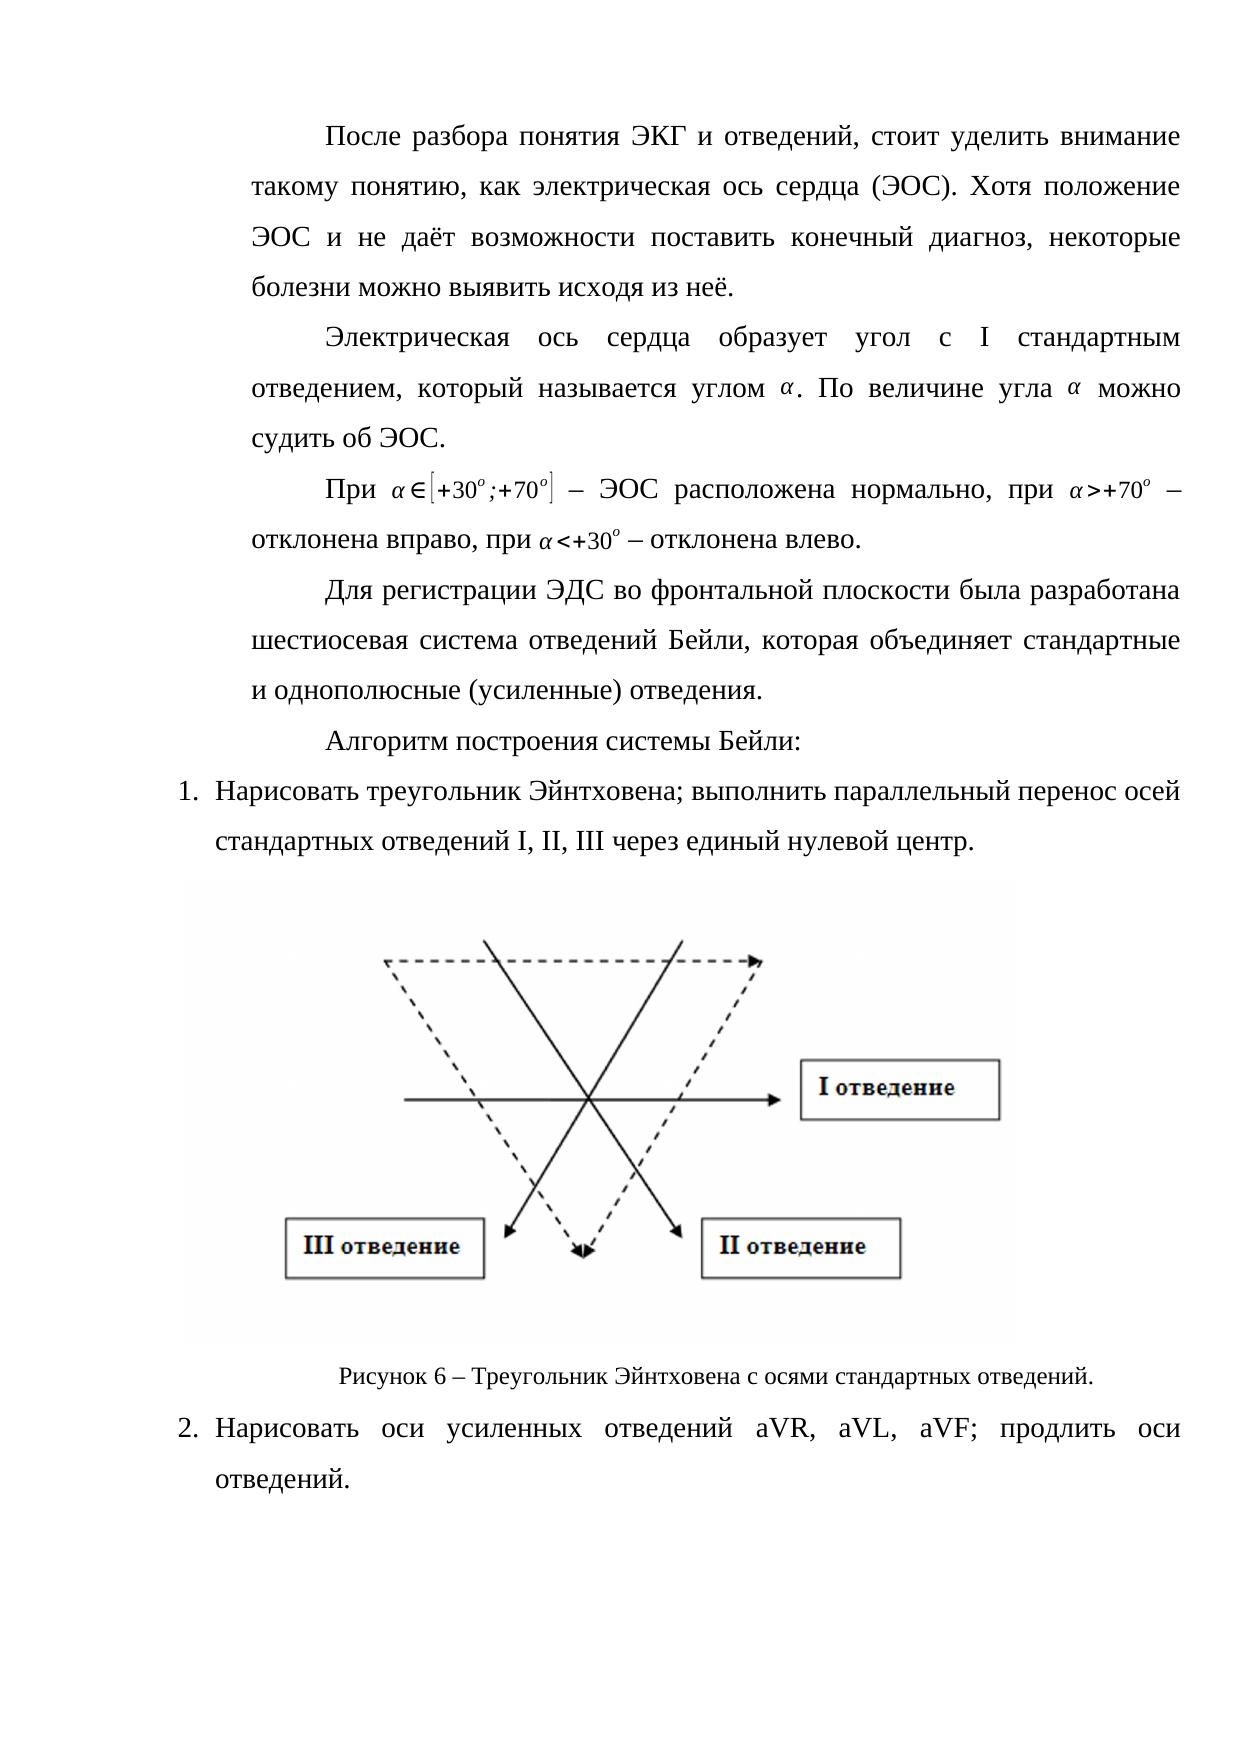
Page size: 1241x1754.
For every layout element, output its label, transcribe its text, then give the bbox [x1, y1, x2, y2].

text Электрическая ось сердца образует угол с I стандартным отведением, который называется углом . По величине угла можно судить об ЭОС. [251, 319, 1181, 453]
text При – ЭОС расположена нормально, при – отклонена вправо, при – отклонена влево. [251, 470, 1181, 555]
picture [177, 873, 1021, 1344]
text Рисунок 6 – Треугольник Эйнтховена с осями стандартных отведений. [251, 1361, 1181, 1389]
text После разбора понятия ЭКГ и отведений, стоит уделить внимание такому понятию, как электрическая ось сердца (ЭОС). Хотя положение ЭОС и не даёт возможности поставить конечный диагноз, некоторые болезни можно выявить исходя из неё. [251, 118, 1181, 303]
text Алгоритм построения системы Бейли: [251, 723, 1181, 756]
list Нарисовать оси усиленных отведений aVR, aVL, aVF; продлить оси отведений. [177, 1410, 1181, 1494]
text Для регистрации ЭДС во фронтальной плоскости была разработана шестиосевая система отведений Бейли, которая объединяет стандартные и однополюсные (усиленные) отведения. [251, 572, 1181, 706]
list Нарисовать треугольник Эйнтховена; выполнить параллельный перенос осей стандартных отведений I, II, III через единый нулевой центр. [177, 773, 1181, 857]
